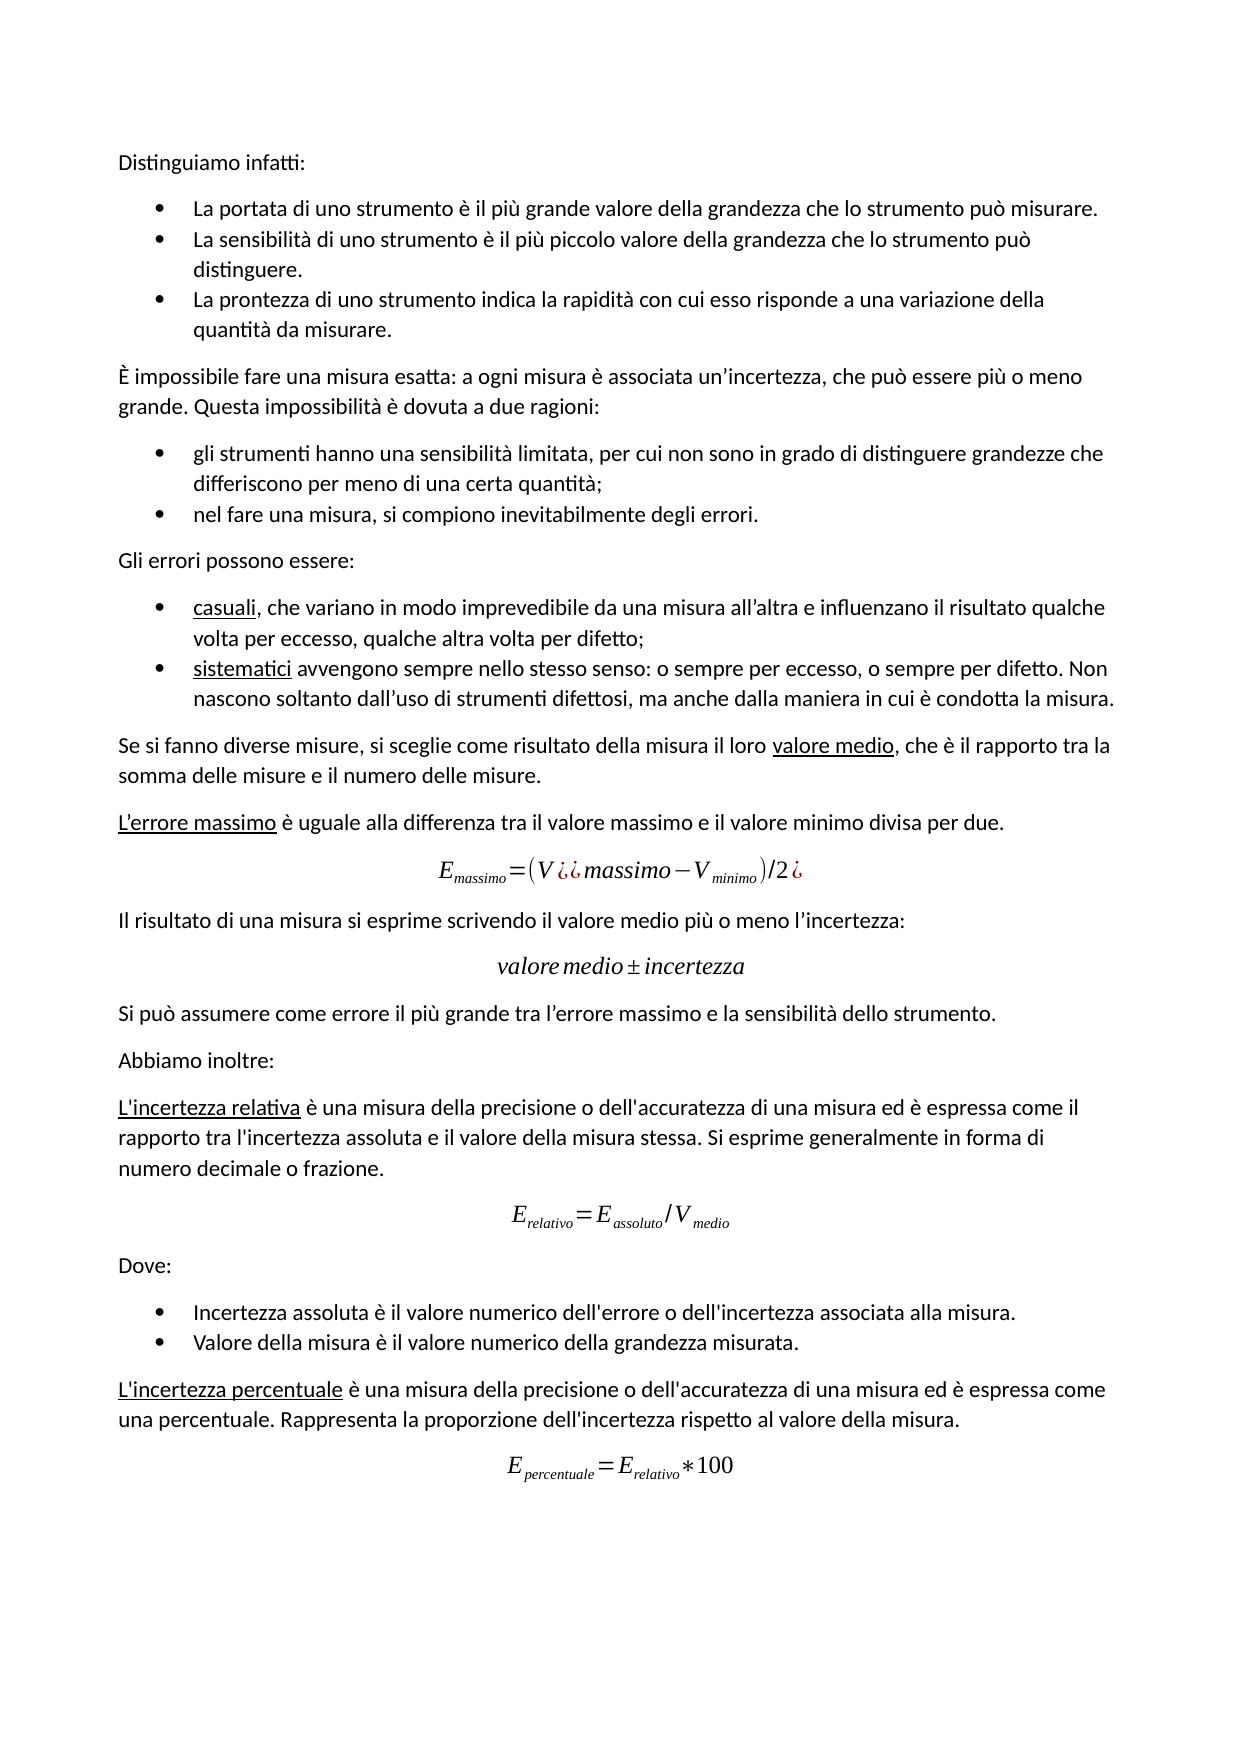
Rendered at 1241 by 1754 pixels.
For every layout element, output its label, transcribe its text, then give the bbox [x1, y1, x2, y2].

list La sensibilità di uno strumento è il più piccolo valore della grandezza che lo strumento può distinguere. [156, 225, 1122, 283]
text L'incertezza percentuale è una misura della precisione o dell'accuratezza di una misura ed è espressa come una percentuale. Rappresenta la proporzione dell'incertezza rispetto al valore della misura. [118, 1375, 1122, 1433]
list La portata di uno strumento è il più grande valore della grandezza che lo strumento può misurare. [156, 194, 1122, 222]
list La prontezza di uno strumento indica la rapidità con cui esso risponde a una variazione della quantità da misurare. [156, 285, 1122, 343]
text L’errore massimo è uguale alla differenza tra il valore massimo e il valore minimo divisa per due. [118, 808, 1122, 836]
text Il risultato di una misura si esprime scrivendo il valore medio più o meno l’incertezza: [118, 906, 1122, 934]
text Se si fanno diverse misure, si sceglie come risultato della misura il loro valore medio, che è il rapporto tra la somma delle misure e il numero delle misure. [118, 731, 1122, 789]
text Si può assumere come errore il più grande tra l’errore massimo e la sensibilità dello strumento. [118, 999, 1122, 1027]
list casuali, che variano in modo imprevedibile da una misura all’altra e influenzano il risultato qualche volta per eccesso, qualche altra volta per difetto; [156, 593, 1122, 652]
text È impossibile fare una misura esatta: a ogni misura è associata un’incertezza, che può essere più o meno grande. Questa impossibilità è dovuta a due ragioni: [118, 362, 1122, 420]
text L'incertezza relativa è una misura della precisione o dell'accuratezza di una misura ed è espressa come il rapporto tra l'incertezza assoluta e il valore della misura stessa. Si esprime generalmente in forma di numero decimale o frazione. [118, 1093, 1122, 1182]
list Valore della misura è il valore numerico della grandezza misurata. [156, 1328, 1122, 1356]
text Gli errori possono essere: [118, 547, 1122, 574]
list nel fare una misura, si compiono inevitabilmente degli errori. [156, 500, 1122, 528]
list Incertezza assoluta è il valore numerico dell'errore o dell'incertezza associata alla misura. [156, 1298, 1122, 1326]
text Dove: [118, 1251, 1122, 1279]
list sistematici avvengono sempre nello stesso senso: o sempre per eccesso, o sempre per difetto. Non nascono soltanto dall’uso di strumenti difettosi, ma anche dalla maniera in cui è condotta la misura. [156, 654, 1122, 712]
text Distinguiamo infatti: [118, 148, 1122, 176]
list gli strumenti hanno una sensibilità limitata, per cui non sono in grado di distinguere grandezze che differiscono per meno di una certa quantità; [156, 439, 1122, 497]
text Abbiamo inoltre: [118, 1046, 1122, 1074]
